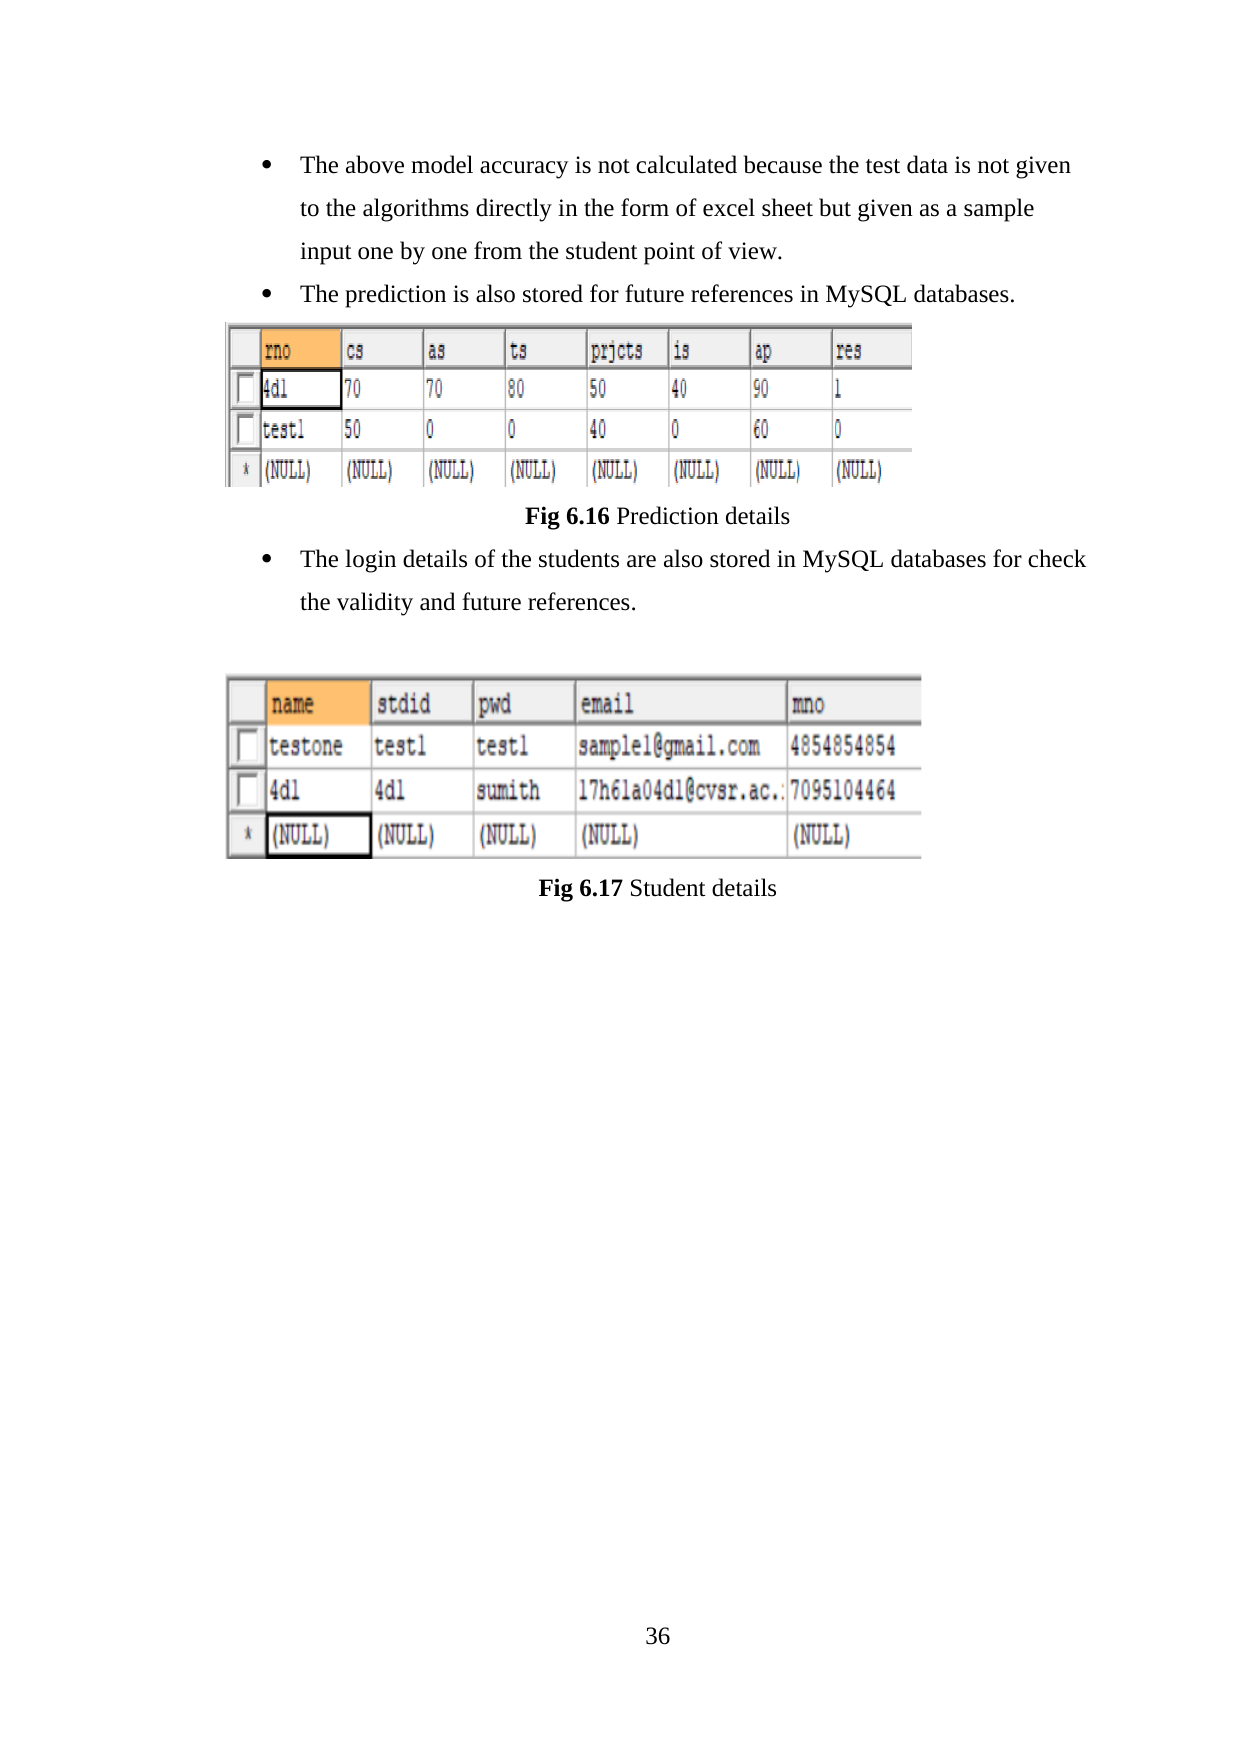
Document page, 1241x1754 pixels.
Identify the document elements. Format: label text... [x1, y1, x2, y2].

list The prediction is also stored for future references in MySQL databases. [262, 279, 1090, 308]
picture [225, 322, 912, 487]
text Fig 6.17 Student details [225, 873, 1090, 901]
text Fig 6.16 Prediction details [225, 501, 1090, 530]
list The login details of the students are also stored in MySQL databases for check the validity and future references. [262, 544, 1090, 616]
list The above model accuracy is not calculated because the test data is not given to the algorithms directly in the form of excel sheet but given as a sample input one by one from the student point of view. [262, 150, 1090, 265]
picture [225, 673, 922, 859]
